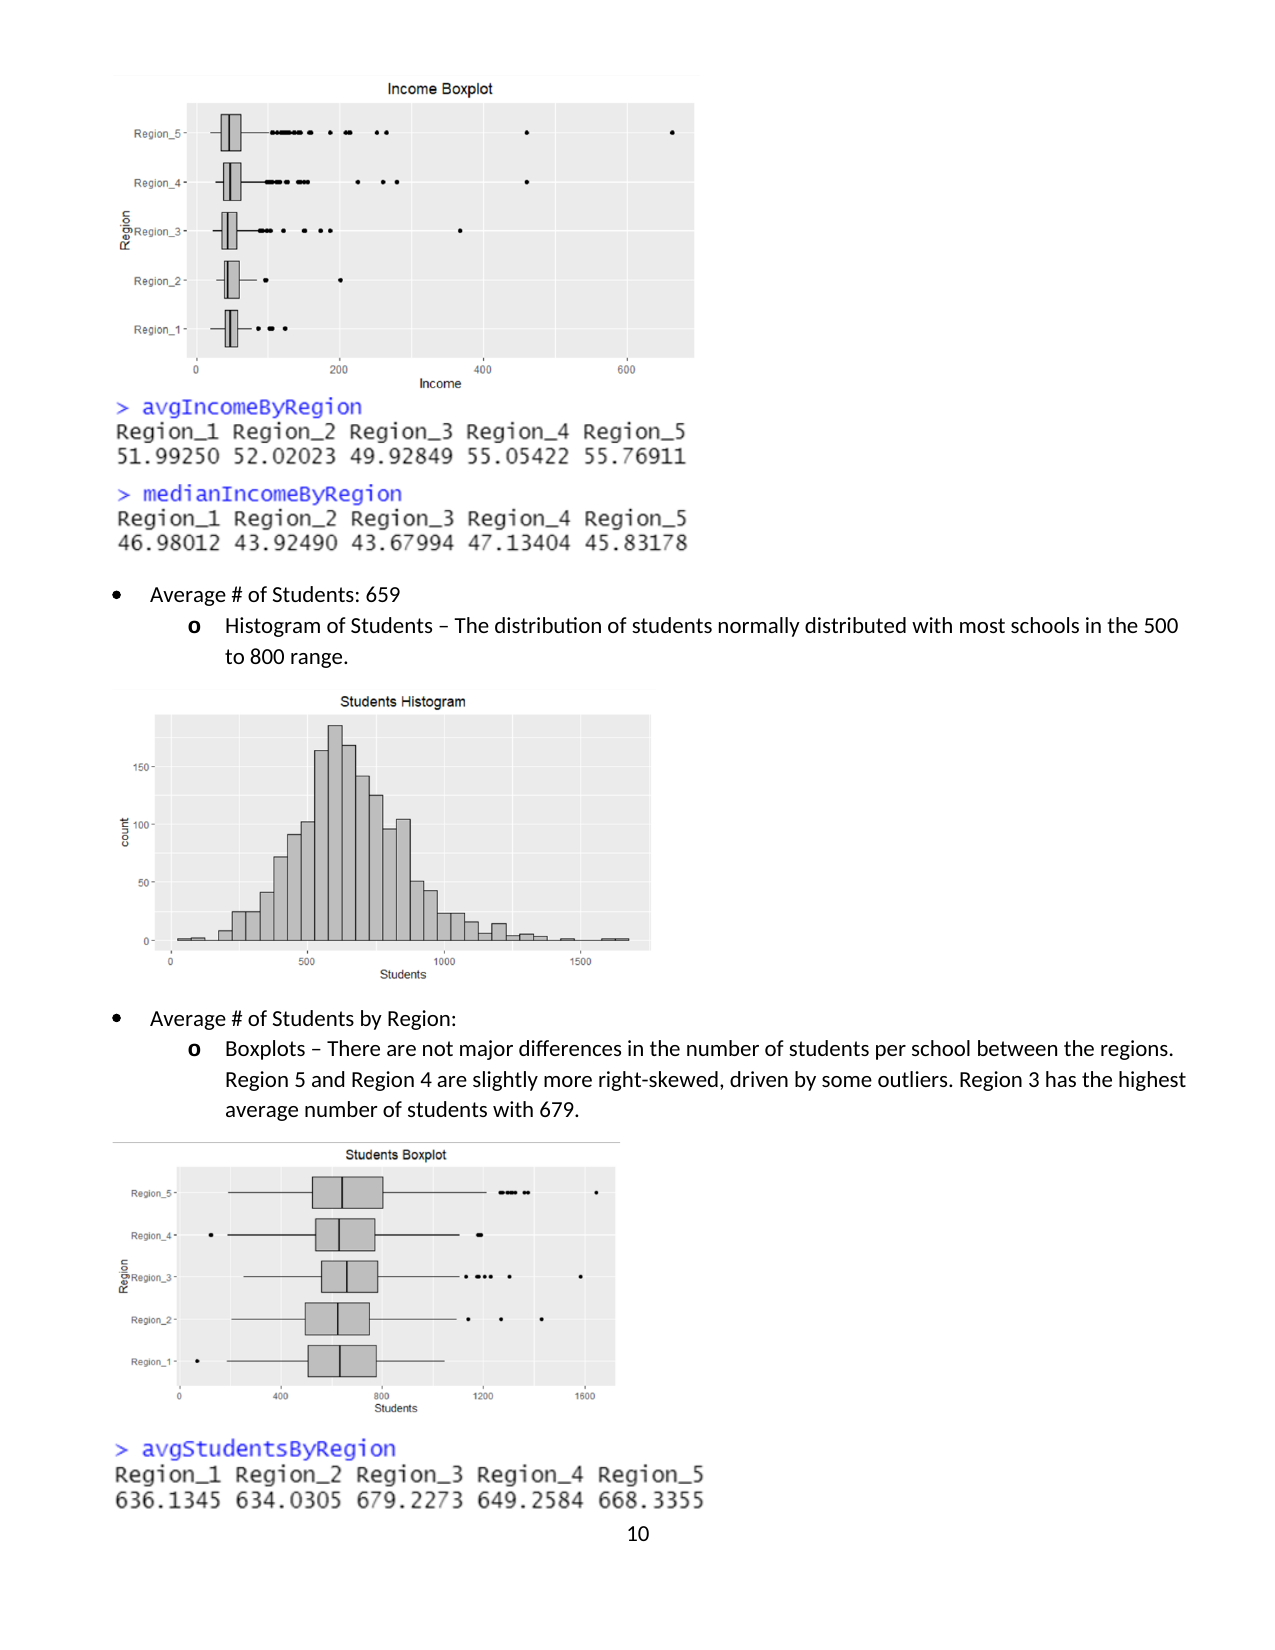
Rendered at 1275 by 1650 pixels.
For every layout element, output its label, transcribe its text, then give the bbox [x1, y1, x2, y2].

list Boxplots – There are not major differences in the number of students per school between the regions. Region 5 and Region 4 are slightly more right-skewed, driven by some outliers. Region 3 has the highest average number of students with 679. [187, 1034, 1200, 1123]
picture [112, 1142, 621, 1418]
picture [112, 396, 696, 562]
picture [112, 1436, 724, 1519]
list Average # of Students: 659 [112, 581, 1200, 609]
list Histogram of Students – The distribution of students normally distributed with most schools in the 500 to 800 range. [187, 611, 1200, 670]
picture [112, 689, 657, 985]
list Average # of Students by Region: [112, 1004, 1200, 1032]
picture [112, 75, 700, 395]
